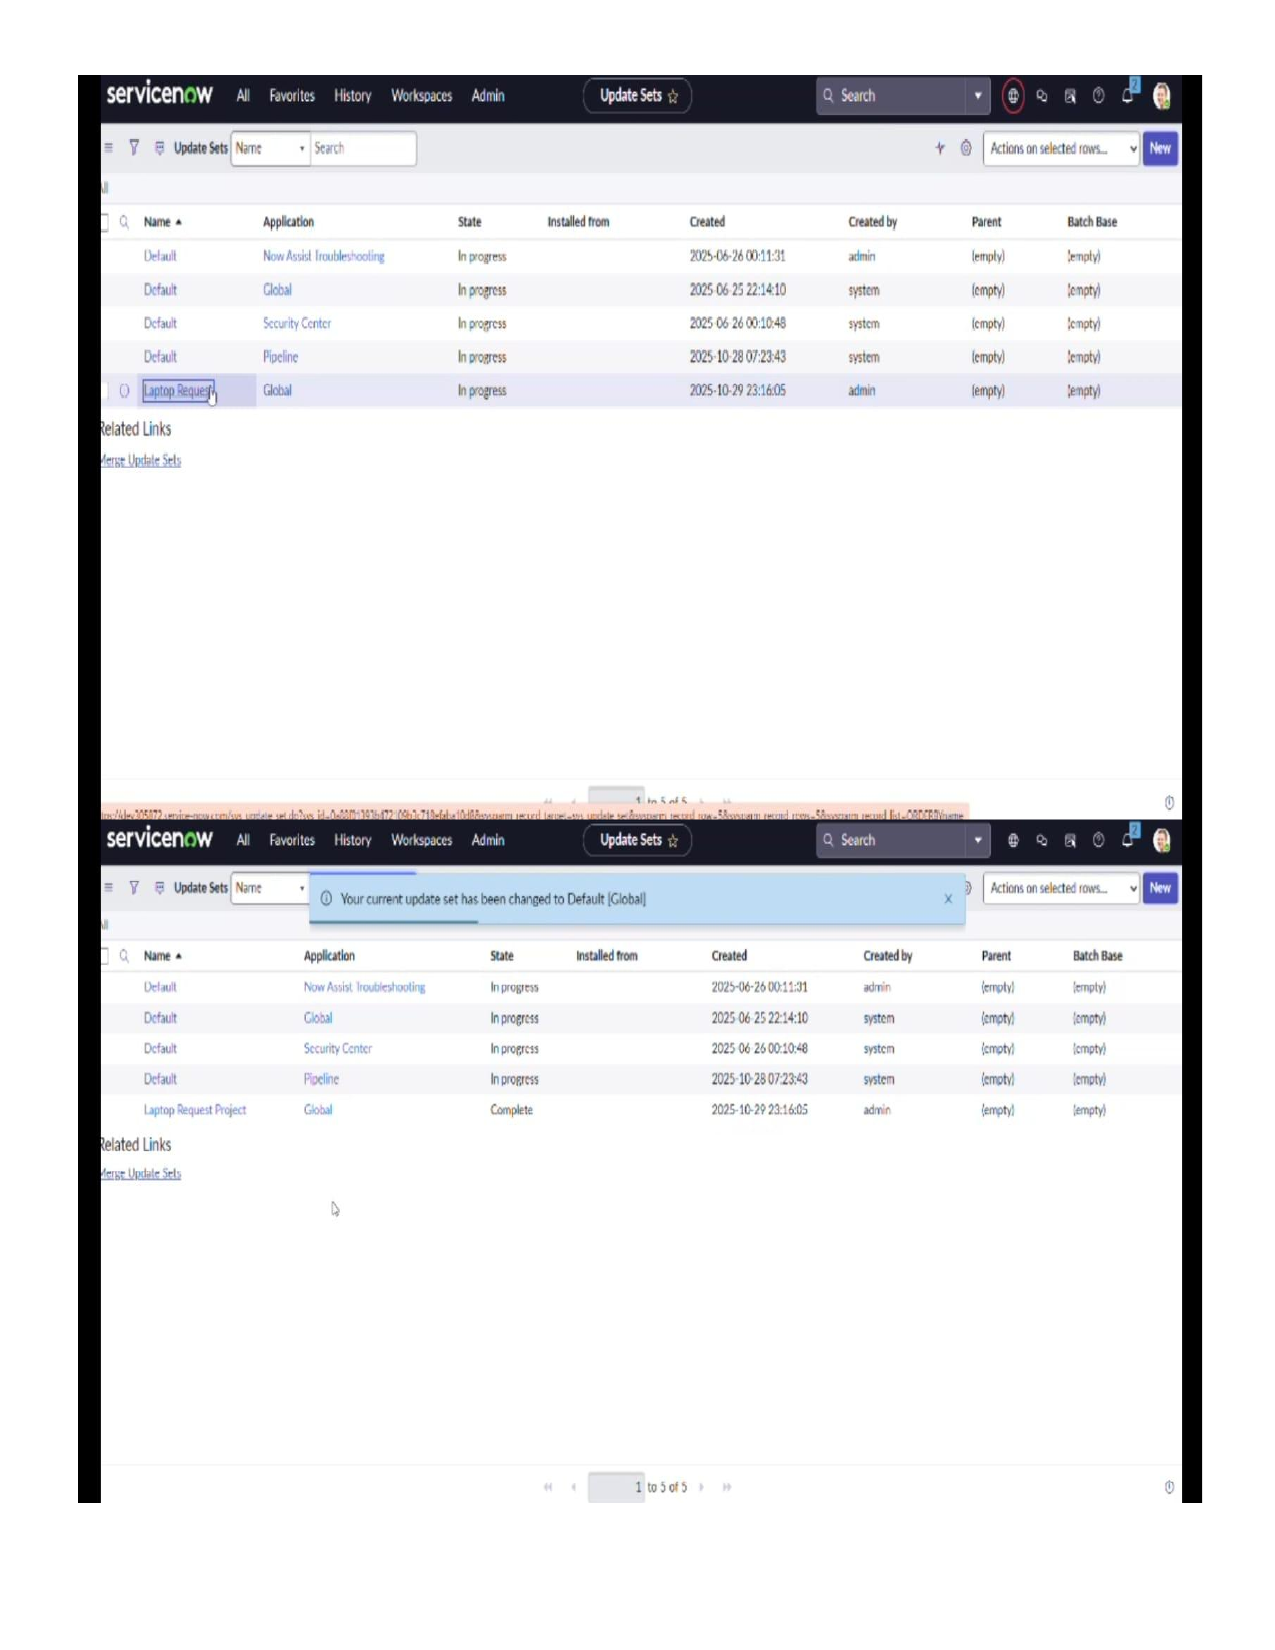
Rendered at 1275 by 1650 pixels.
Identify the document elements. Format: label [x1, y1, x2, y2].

picture [78, 75, 1203, 1503]
